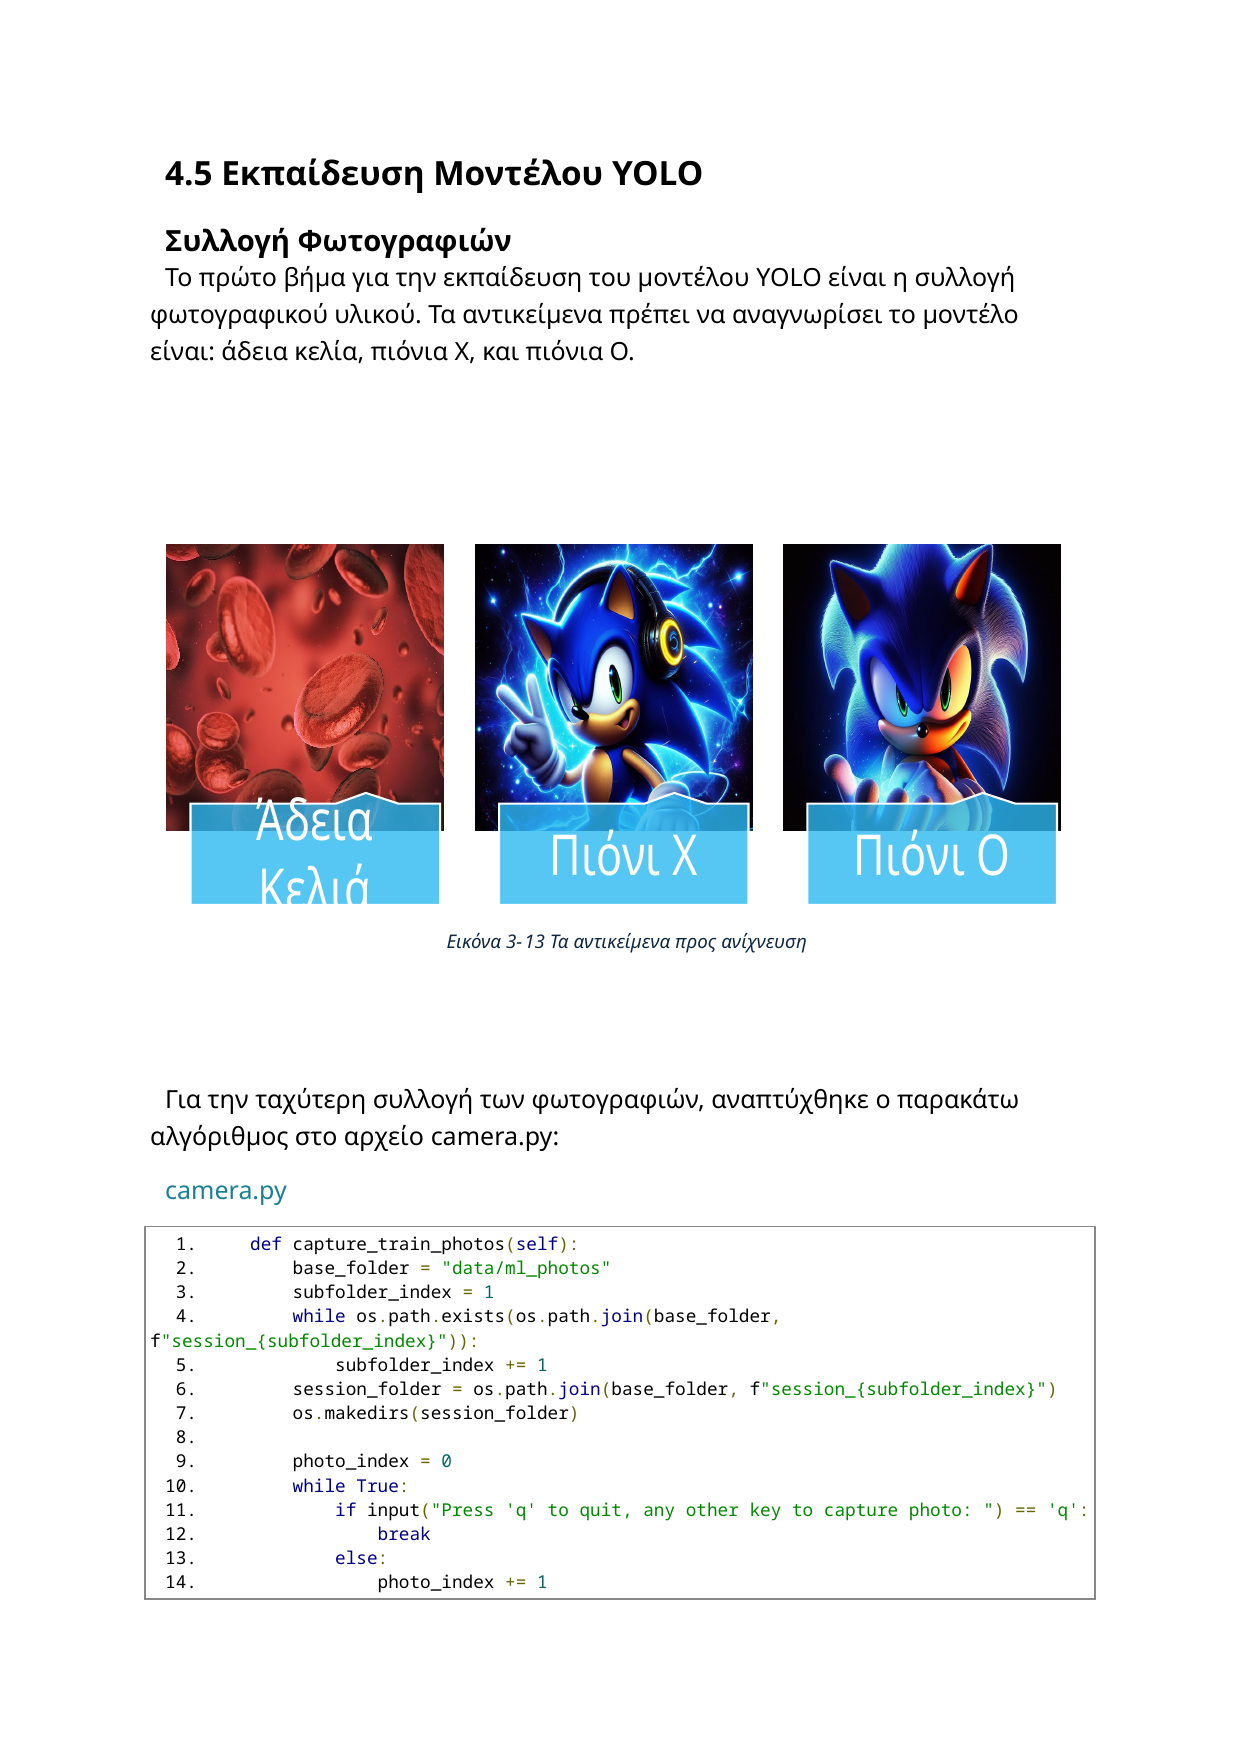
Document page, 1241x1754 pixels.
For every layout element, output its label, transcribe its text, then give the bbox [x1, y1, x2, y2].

text 4. while os.path.exists(os.path.join(base_folder, f"session_{subfolder_index}")): [150, 1304, 1090, 1352]
subtitle Συλλογή Φωτογραφιών [150, 220, 1090, 260]
text camera.py [150, 1172, 1090, 1206]
picture [166, 544, 444, 831]
text 14. photo_index += 1 [146, 1564, 1094, 1598]
text 8. [150, 1425, 1090, 1449]
text 2. base_folder = "data/ml_photos" [150, 1256, 1090, 1280]
text 13. else: [150, 1546, 1090, 1564]
text 11. if input("Press 'q' to quit, any other key to capture photo: ") == 'q': [150, 1497, 1090, 1521]
text 1. def capture_train_photos(self): [146, 1227, 1094, 1256]
picture [475, 544, 753, 831]
text Για την ταχύτερη συλλογή των φωτογραφιών, αναπτύχθηκε ο παρακάτω αλγόριθμος στο αρχείο camera.py: [150, 1082, 1090, 1153]
text 3. subfolder_index = 1 [150, 1280, 1090, 1304]
subtitle Εκπαίδευση Μοντέλου YOLO [150, 150, 1090, 195]
text 5. subfolder_index += 1 [150, 1352, 1090, 1376]
text 12. break [150, 1521, 1090, 1546]
picture [783, 544, 1061, 831]
text Το πρώτο βήμα για την εκπαίδευση του μοντέλου YOLO είναι η συλλογή φωτογραφικού υλικού. Τα αντικείμενα πρέπει να αναγνωρίσει το μοντέλο είναι: άδεια κελία, πιόνια Χ, και πιόνια Ο. [150, 260, 1090, 368]
text 7. os.makedirs(session_folder) [150, 1401, 1090, 1425]
text 10. while True: [150, 1473, 1090, 1497]
text 6. session_folder = os.path.join(base_folder, f"session_{subfolder_index}") [150, 1376, 1090, 1401]
text 9. photo_index = 0 [150, 1449, 1090, 1473]
